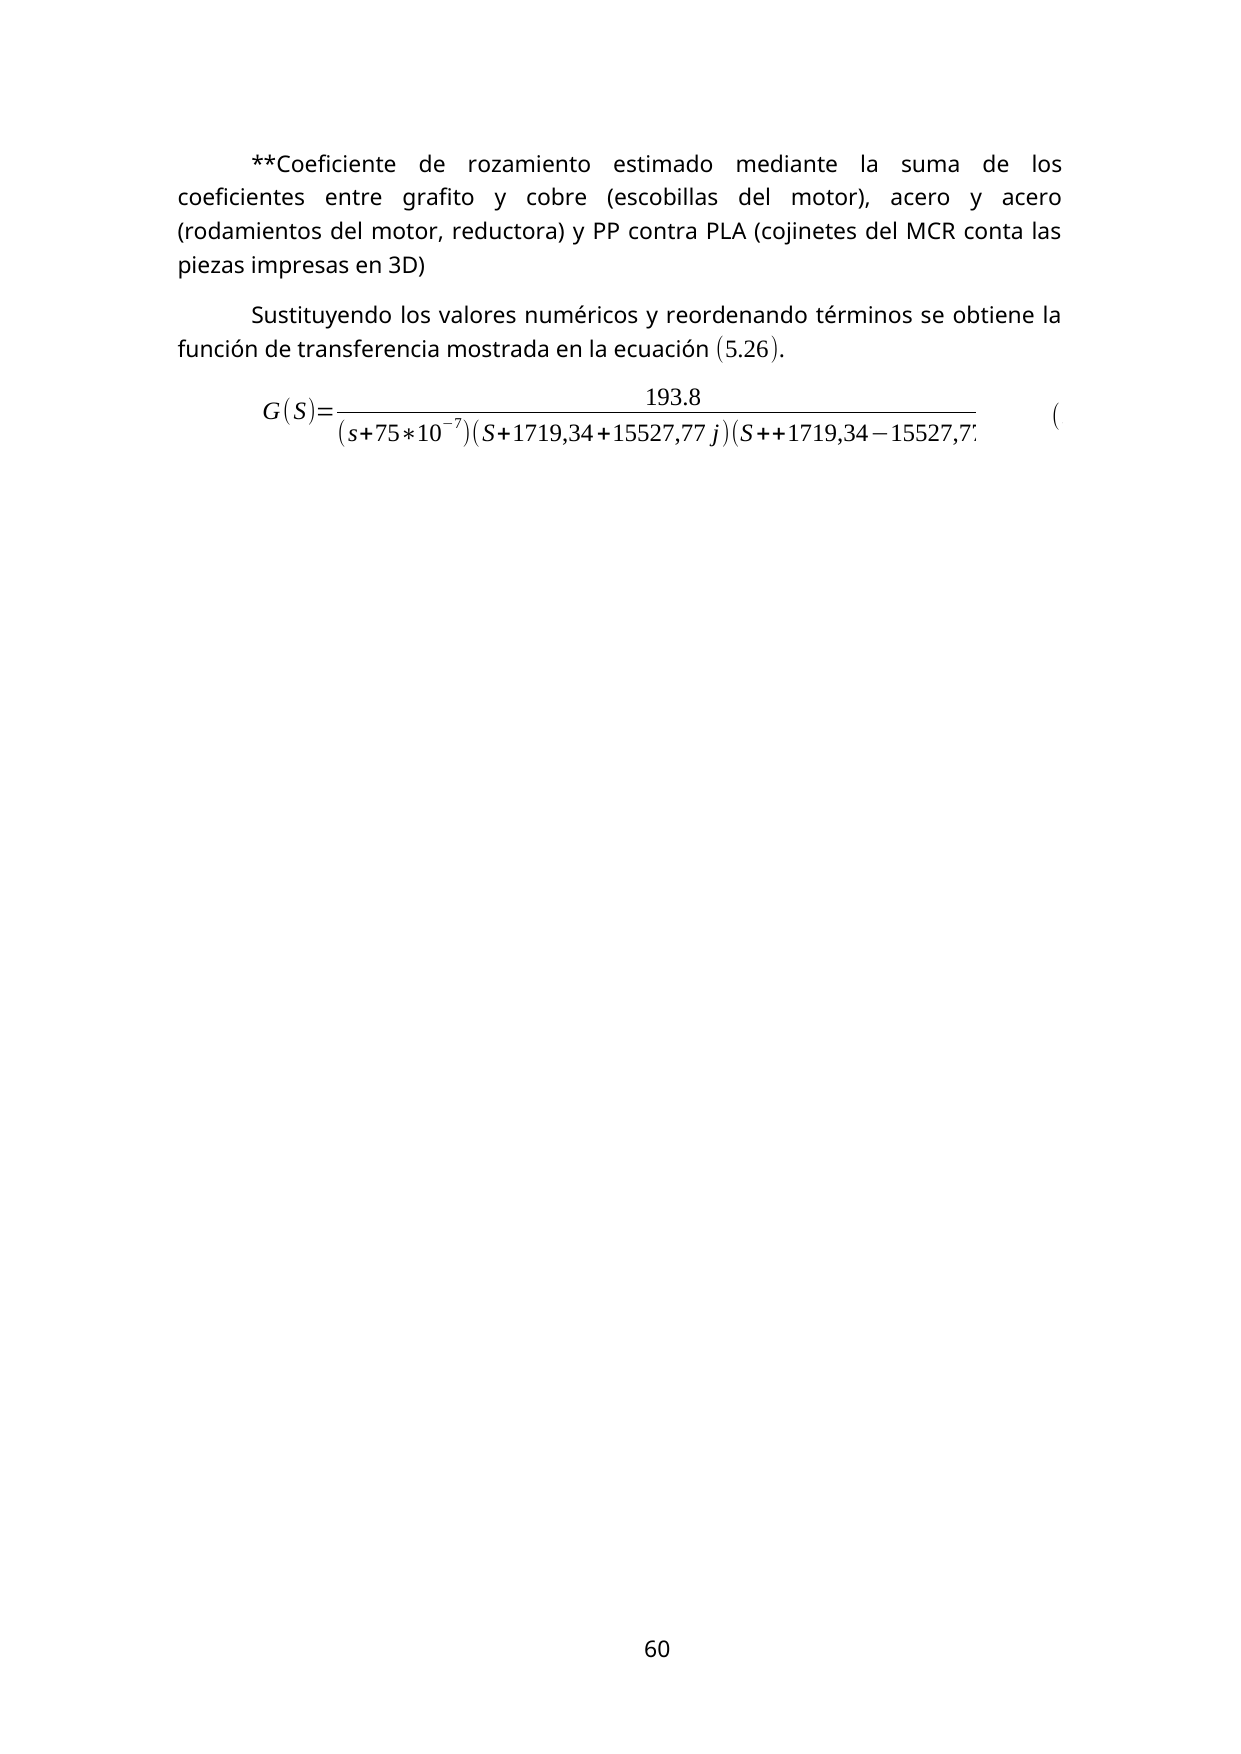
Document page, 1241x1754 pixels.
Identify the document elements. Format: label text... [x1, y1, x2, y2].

text **Coeficiente de rozamiento estimado mediante la suma de los coeficientes entre grafito y cobre (escobillas del motor), acero y acero (rodamientos del motor, reductora) y PP contra PLA (cojinetes del MCR conta las piezas impresas en 3D) [177, 148, 1063, 280]
text Sustituyendo los valores numéricos y reordenando términos se obtiene la función de transferencia mostrada en la ecuación . [177, 299, 1063, 364]
table_header [976, 384, 1063, 448]
table_header [177, 384, 976, 448]
